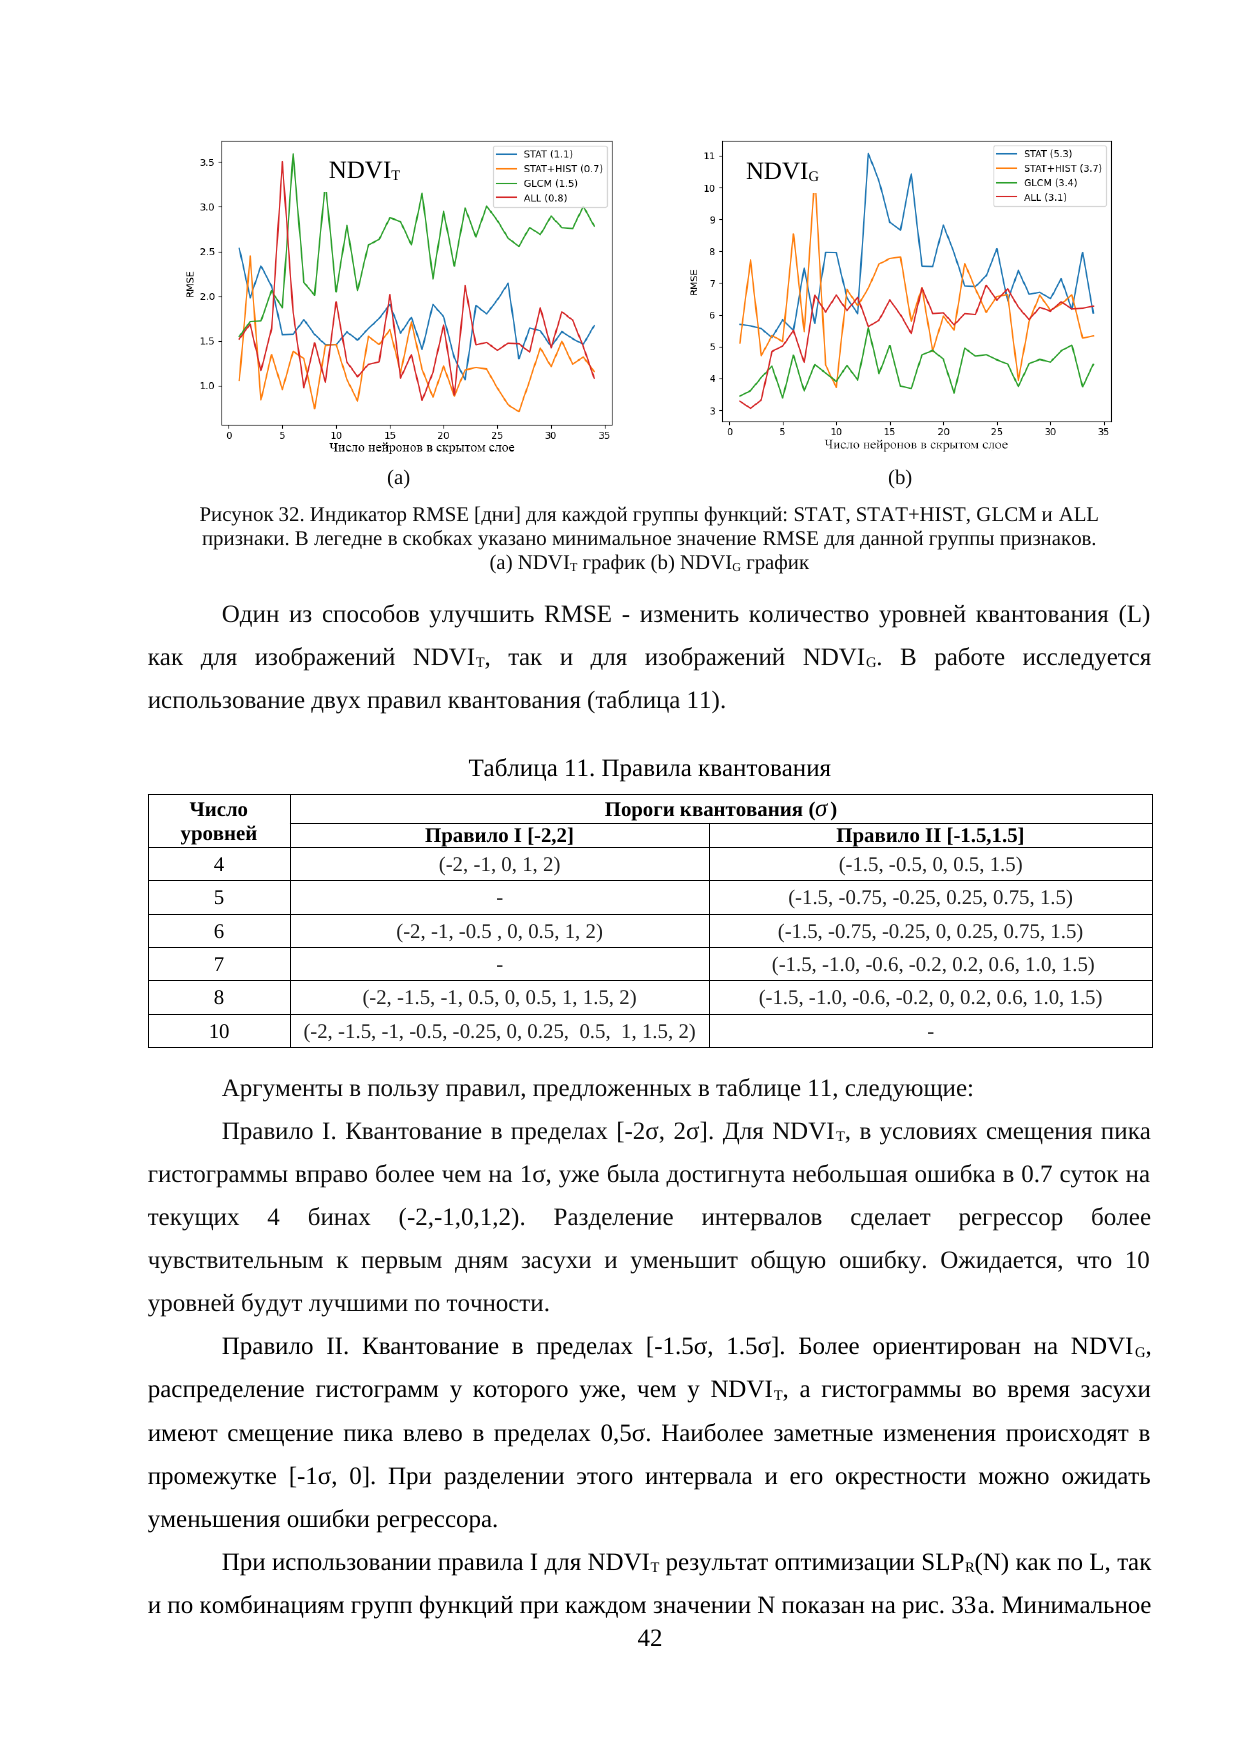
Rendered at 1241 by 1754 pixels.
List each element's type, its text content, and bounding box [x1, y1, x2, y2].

table_cell - [710, 1015, 1152, 1047]
table_cell 10 [149, 1015, 290, 1047]
table_cell 7 [149, 948, 290, 980]
table_cell - [291, 948, 709, 980]
table_cell (-1.5, -1.0, -0.6, -0.2, 0.2, 0.6, 1.0, 1.5) [710, 948, 1152, 980]
table_cell (-1.5, -0.5, 0, 0.5, 1.5) [710, 848, 1152, 880]
table_cell (-1.5, -0.75, -0.25, 0, 0.25, 0.75, 1.5) [710, 915, 1152, 947]
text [148, 1547, 1152, 1619]
table_header Число уровней [149, 795, 290, 847]
text Правило I. Квантование в пределах [-2σ, 2σ]. Для NDVIT, в условиях смещения пика гистограммы вправо более чем на 1σ, уже была достигнута небольшая ошибка в 0.7 суток на текущих 4 бинах (-2,-1,0,1,2). Разделение интервалов сделает регрессор более чувствительным к первым дням засухи и уменьшит общую ошибку. Ожидается, что 10 уровней будут лучшими по точности. [148, 1116, 1152, 1317]
table_header Пороги квантования () [291, 795, 1152, 822]
table_cell 4 [149, 848, 290, 880]
table_cell (-2, -1, 0, 1, 2) [291, 848, 709, 880]
table_cell 8 [149, 981, 290, 1014]
table_cell Правило I [-2,2] [291, 824, 709, 847]
table_cell (-2, -1, -0.5 , 0, 0.5, 1, 2) [291, 915, 709, 947]
table_header [649, 118, 1151, 465]
table_cell 6 [149, 915, 290, 947]
table_cell 5 [149, 881, 290, 914]
picture [175, 130, 622, 465]
text Таблица 11. Правила квантования [148, 753, 1152, 782]
text Аргументы в пользу правил, предложенных в таблице 11, следующие: [148, 1073, 1152, 1101]
table_cell (b) [649, 465, 1151, 489]
table_cell (-1.5, -0.75, -0.25, 0.25, 0.75, 1.5) [710, 881, 1152, 914]
table_cell (a) [148, 465, 649, 489]
text Правило II. Квантование в пределах [-1.5σ, 1.5σ]. Более ориентирован на NDVIG, распределение гистограмм у которого уже, чем у NDVIT, а гистограммы во время засухи имеют смещение пика влево в пределах 0,5σ. Наиболее заметные изменения происходят в промежутке [-1σ, 0]. При разделении этого интервала и его окрестности можно ожидать уменьшения ошибки регрессора. [148, 1331, 1152, 1533]
table_cell (-2, -1.5, -1, -0.5, -0.25, 0, 0.25, 0.5, 1, 1.5, 2) [291, 1015, 709, 1047]
text Один из способов улучшить RMSE - изменить количество уровней квантования (L) как для изображений NDVIT, так и для изображений NDVIG. В работе исследуется использование двух правил квантования (таблица 11). [148, 599, 1152, 714]
table_cell (-2, -1.5, -1, 0.5, 0, 0.5, 1, 1.5, 2) [291, 981, 709, 1014]
table_cell (-1.5, -1.0, -0.6, -0.2, 0, 0.2, 0.6, 1.0, 1.5) [710, 981, 1152, 1014]
picture [679, 130, 1120, 461]
table_cell Правило II [-1.5,1.5] [710, 824, 1152, 847]
table_cell - [291, 881, 709, 914]
table_header [148, 118, 649, 465]
table_cell Рисунок 32. Индикатор RMSE [дни] для каждой группы функций: STAT, STAT+HIST, GLCM и ALL признаки. В легедне в скобках указано минимальное значение RMSE для данной группы признаков. (а) NDVIT график (b) NDVIG график [148, 489, 1151, 574]
